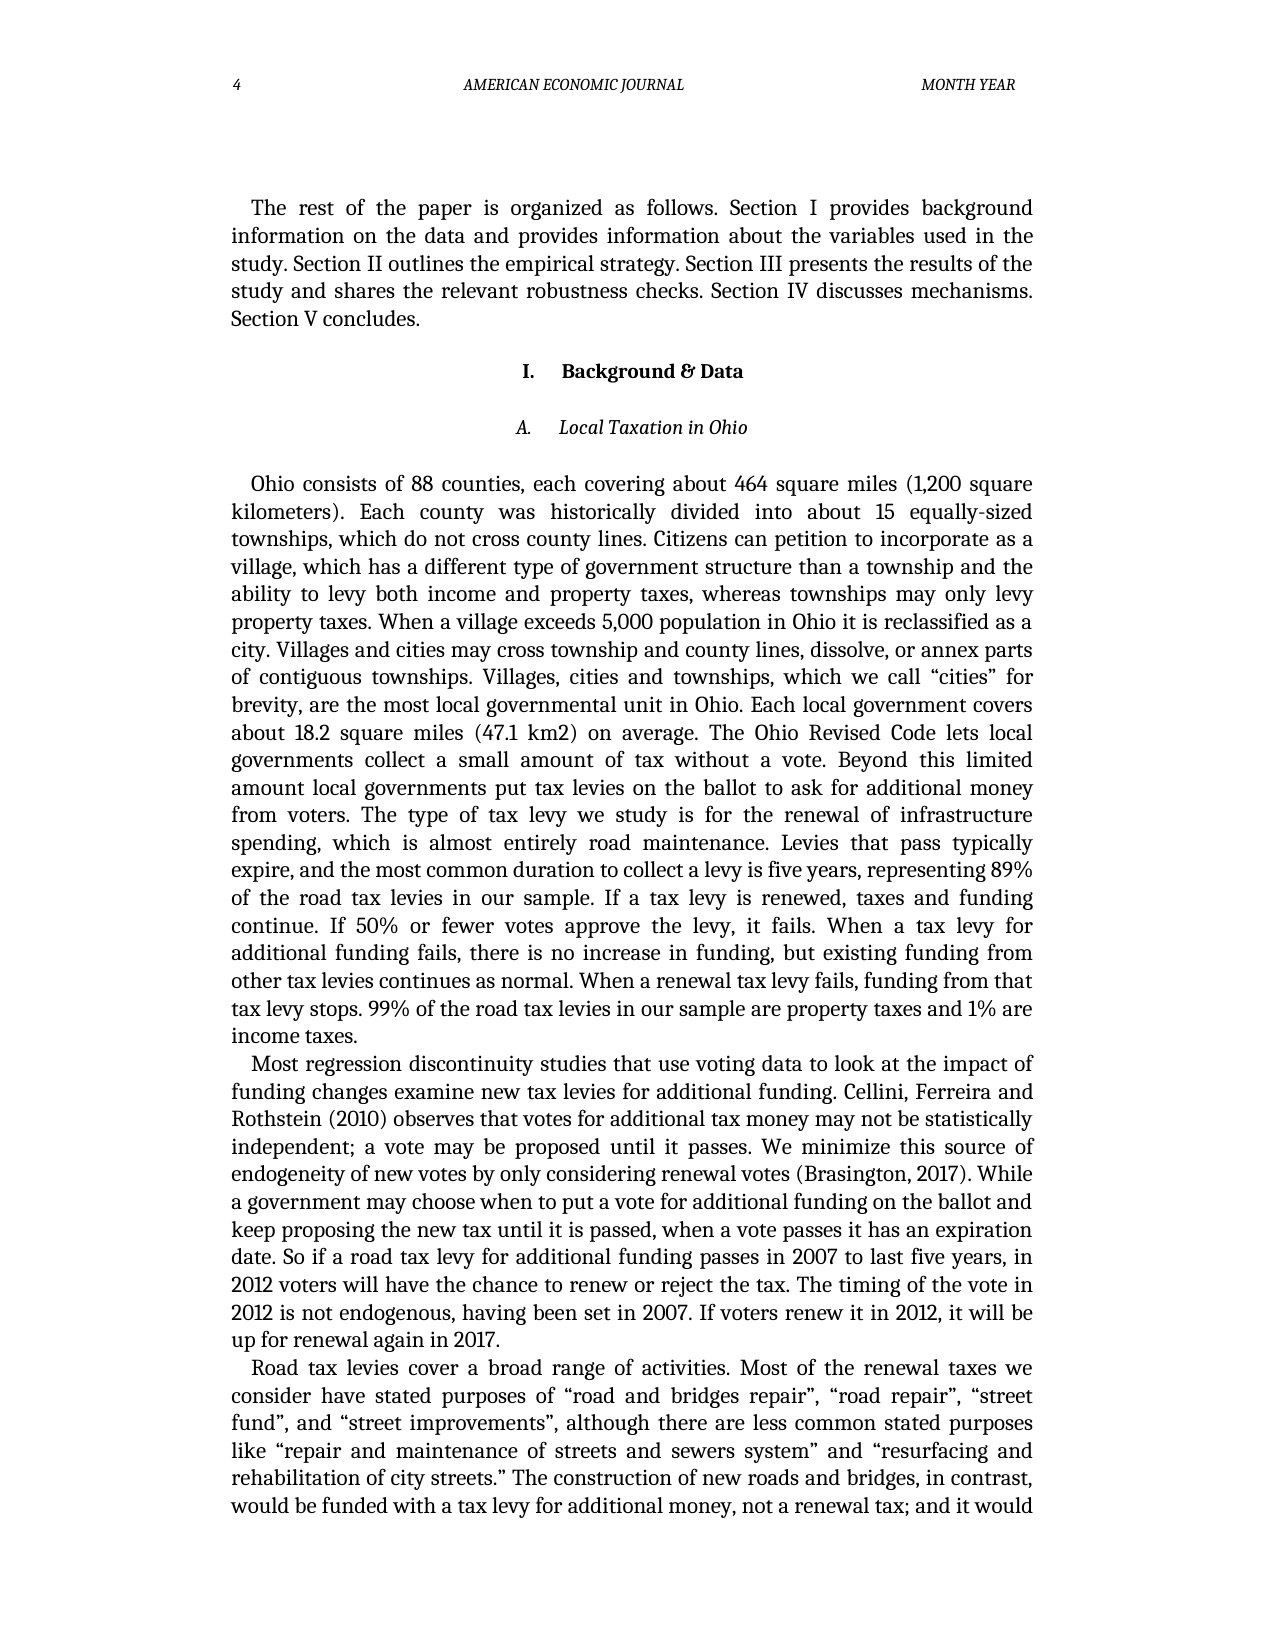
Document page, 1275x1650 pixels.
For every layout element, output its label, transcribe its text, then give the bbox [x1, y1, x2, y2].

list Local Taxation in Ohio [233, 416, 1033, 440]
text Most regression discontinuity studies that use voting data to look at the impact of funding changes examine new tax levies for additional funding. Cellini, Ferreira and Rothstein (2010) observes that votes for additional tax money may not be statistically independent; a vote may be proposed until it passes. We minimize this source of endogeneity of new votes by only considering renewal votes (Brasington, 2017). While a government may choose when to put a vote for additional funding on the ballot and keep proposing the new tax until it is passed, when a vote passes it has an expiration date. So if a road tax levy for additional funding passes in 2007 to last five years, in 2012 voters will have the chance to renew or reject the tax. The timing of the vote in 2012 is not endogenous, having been set in 2007. If voters renew it in 2012, it will be up for renewal again in 2017. [231, 1051, 1034, 1353]
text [231, 1355, 1034, 1519]
text The rest of the paper is organized as follows. Section I provides background information on the data and provides information about the variables used in the study. Section II outlines the empirical strategy. Section III presents the results of the study and shares the relevant robustness checks. Section IV discusses mechanisms. Section V concludes. [231, 195, 1034, 332]
text Ohio consists of 88 counties, each covering about 464 square miles (1,200 square kilometers). Each county was historically divided into about 15 equally-sized townships, which do not cross county lines. Citizens can petition to incorporate as a village, which has a different type of government structure than a township and the ability to levy both income and property taxes, whereas townships may only levy property taxes. When a village exceeds 5,000 population in Ohio it is reclassified as a city. Villages and cities may cross township and county lines, dissolve, or annex parts of contiguous townships. Villages, cities and townships, which we call “cities” for brevity, are the most local governmental unit in Ohio. Each local government covers about 18.2 square miles (47.1 km2) on average. The Ohio Revised Code lets local governments collect a small amount of tax without a vote. Beyond this limited amount local governments put tax levies on the ballot to ask for additional money from voters. The type of tax levy we study is for the renewal of infrastructure spending, which is almost entirely road maintenance. Levies that pass typically expire, and the most common duration to collect a levy is five years, representing 89% of the road tax levies in our sample. If a tax levy is renewed, taxes and funding continue. If 50% or fewer votes approve the levy, it fails. When a tax levy for additional funding fails, there is no increase in funding, but existing funding from other tax levies continues as normal. When a renewal tax levy fails, funding from that tax levy stops. 99% of the road tax levies in our sample are property taxes and 1% are income taxes. [231, 471, 1034, 1049]
subtitle Background & Data [233, 360, 1033, 384]
